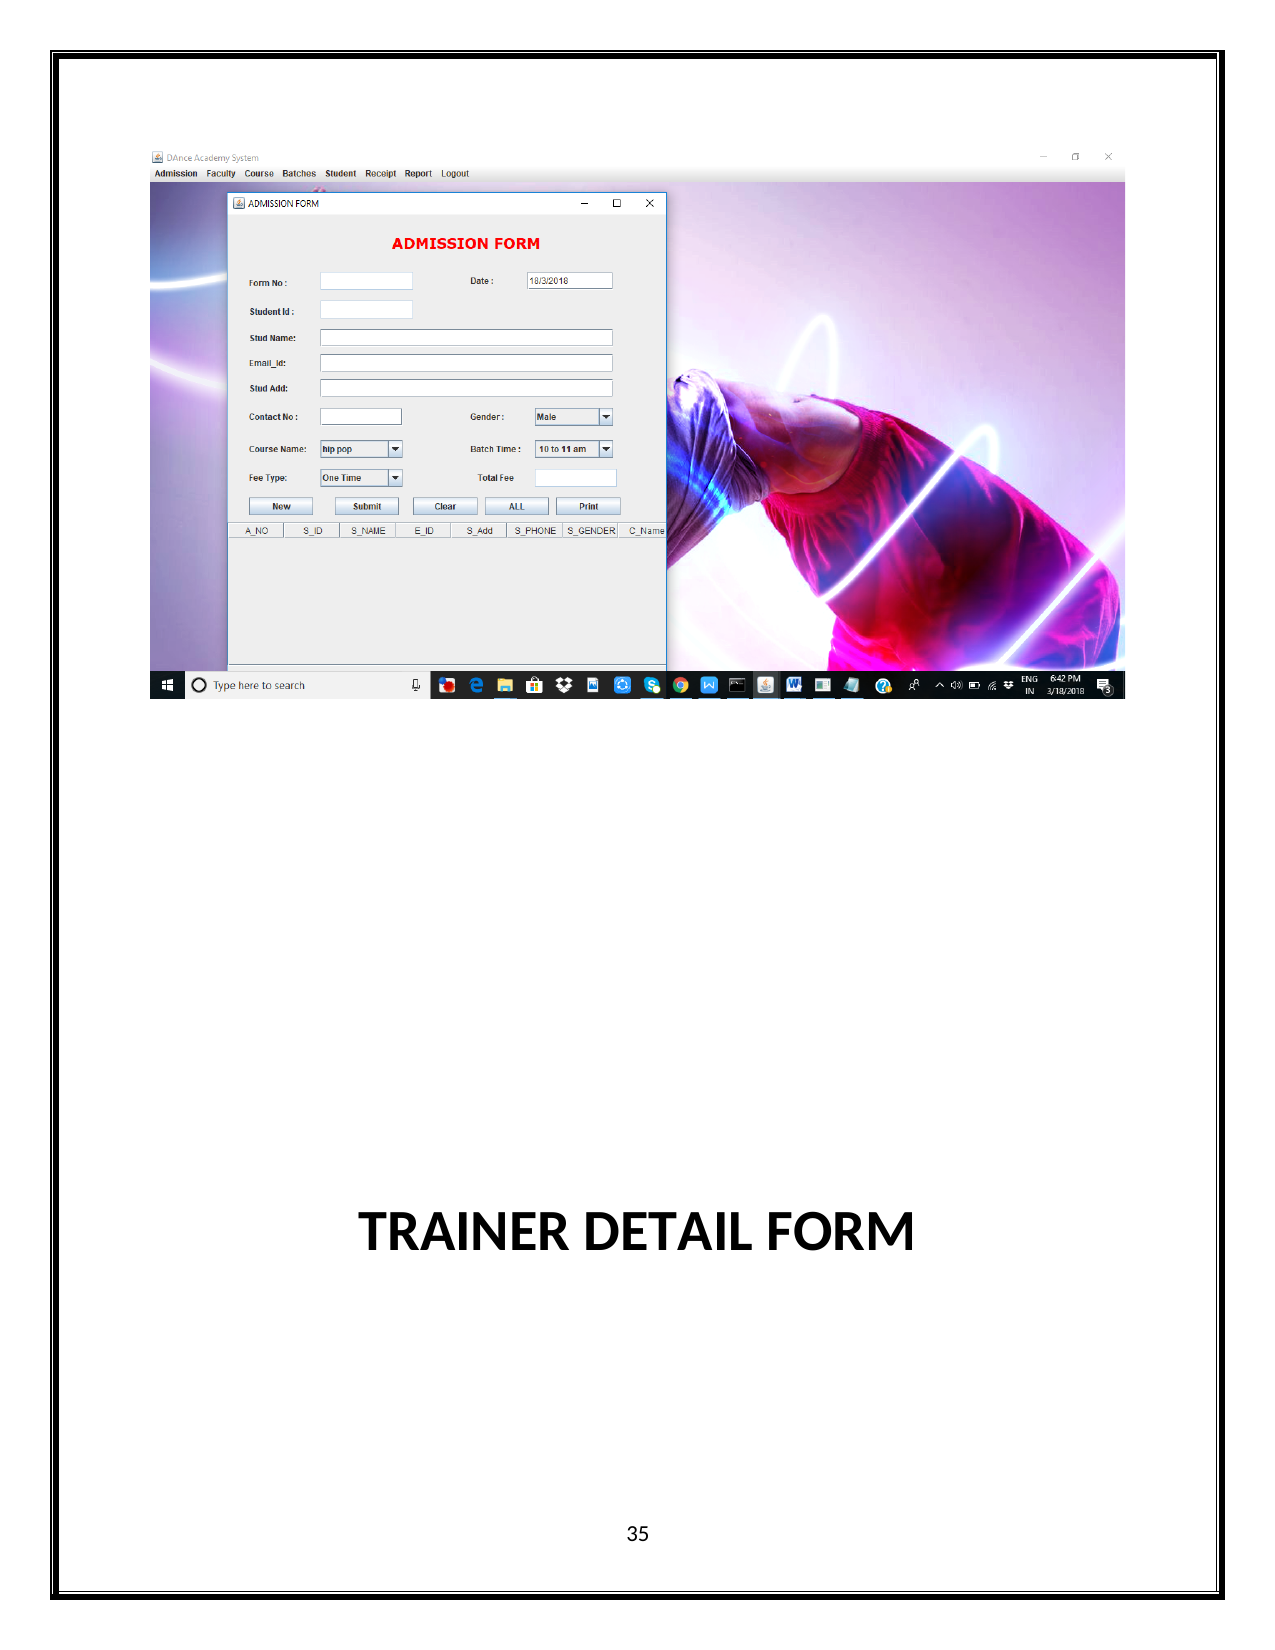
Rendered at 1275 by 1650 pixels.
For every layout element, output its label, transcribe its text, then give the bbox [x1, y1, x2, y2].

picture [150, 150, 1125, 699]
text TRAINER DETAIL FORM [150, 1193, 1125, 1265]
